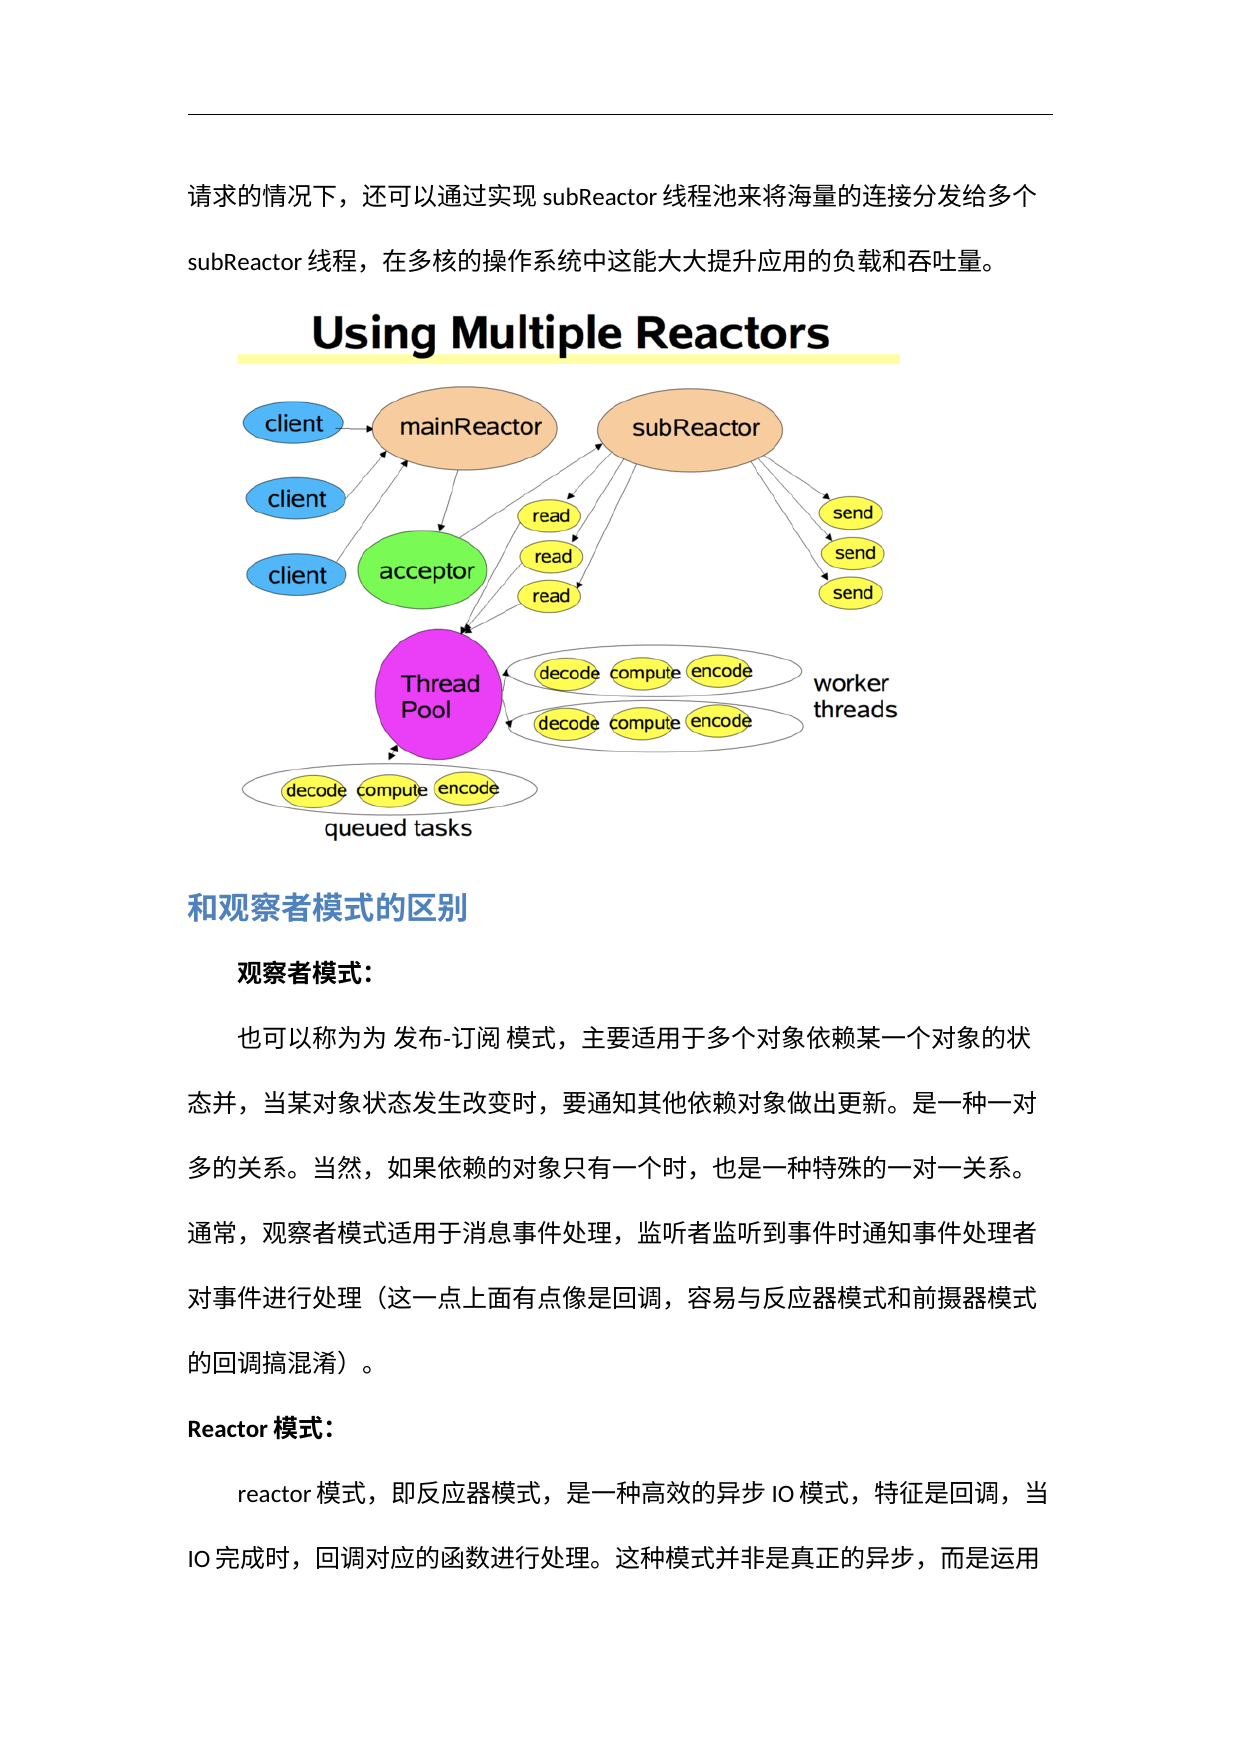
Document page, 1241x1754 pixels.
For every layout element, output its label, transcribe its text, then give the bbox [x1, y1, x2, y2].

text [187, 162, 1053, 292]
picture [237, 310, 900, 843]
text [187, 939, 1053, 1589]
subtitle 和观察者模式的区别 [187, 874, 1053, 939]
